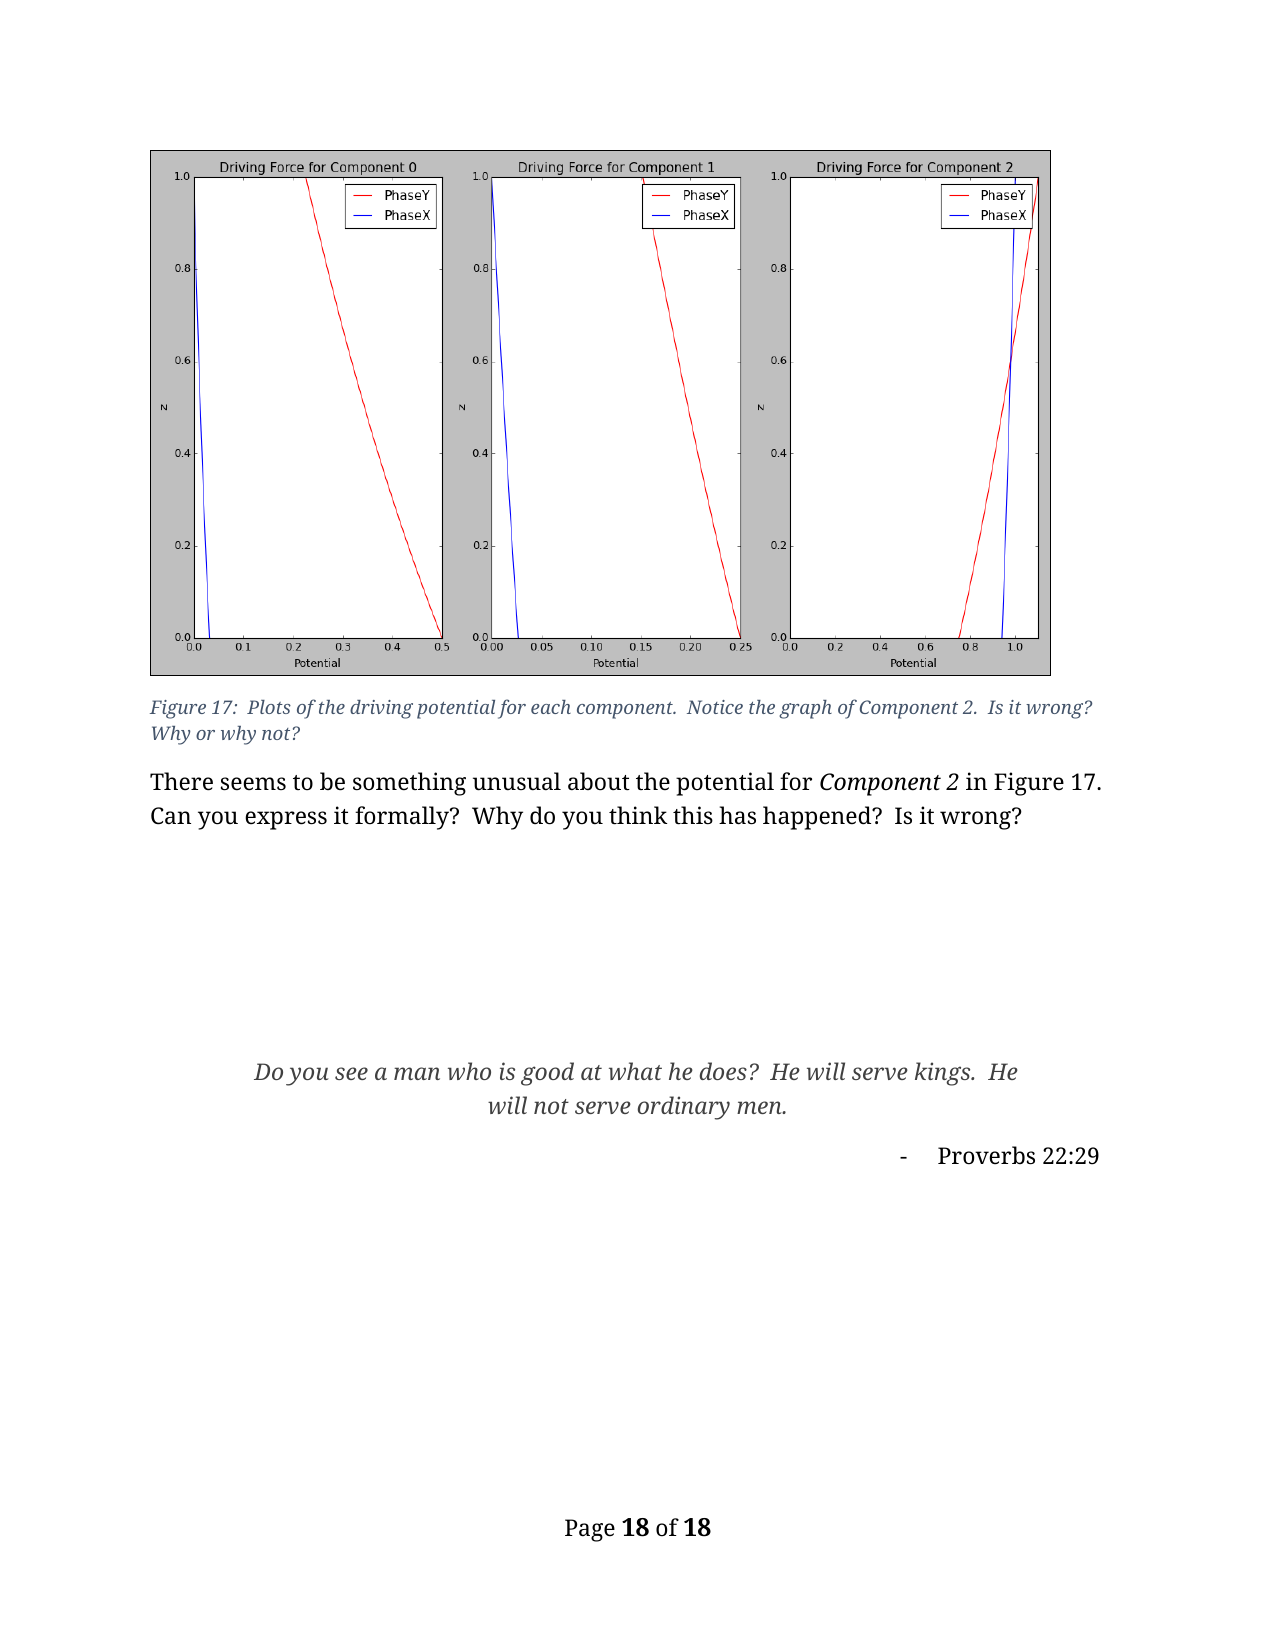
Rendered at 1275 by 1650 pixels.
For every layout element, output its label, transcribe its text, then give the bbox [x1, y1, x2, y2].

text Figure 17: Plots of the driving potential for each component. Notice the graph of Component 2. Is it wrong? Why or why not? [150, 694, 1125, 745]
list Proverbs 22:29 [900, 1140, 1125, 1172]
text Do you see a man who is good at what he does? He will serve kings. He will not serve ordinary men. [240, 1056, 1035, 1121]
picture [151, 151, 1050, 675]
text There seems to be something unusual about the potential for Component 2 in Figure 17. Can you express it formally? Why do you think this has happened? Is it wrong? [150, 766, 1125, 831]
